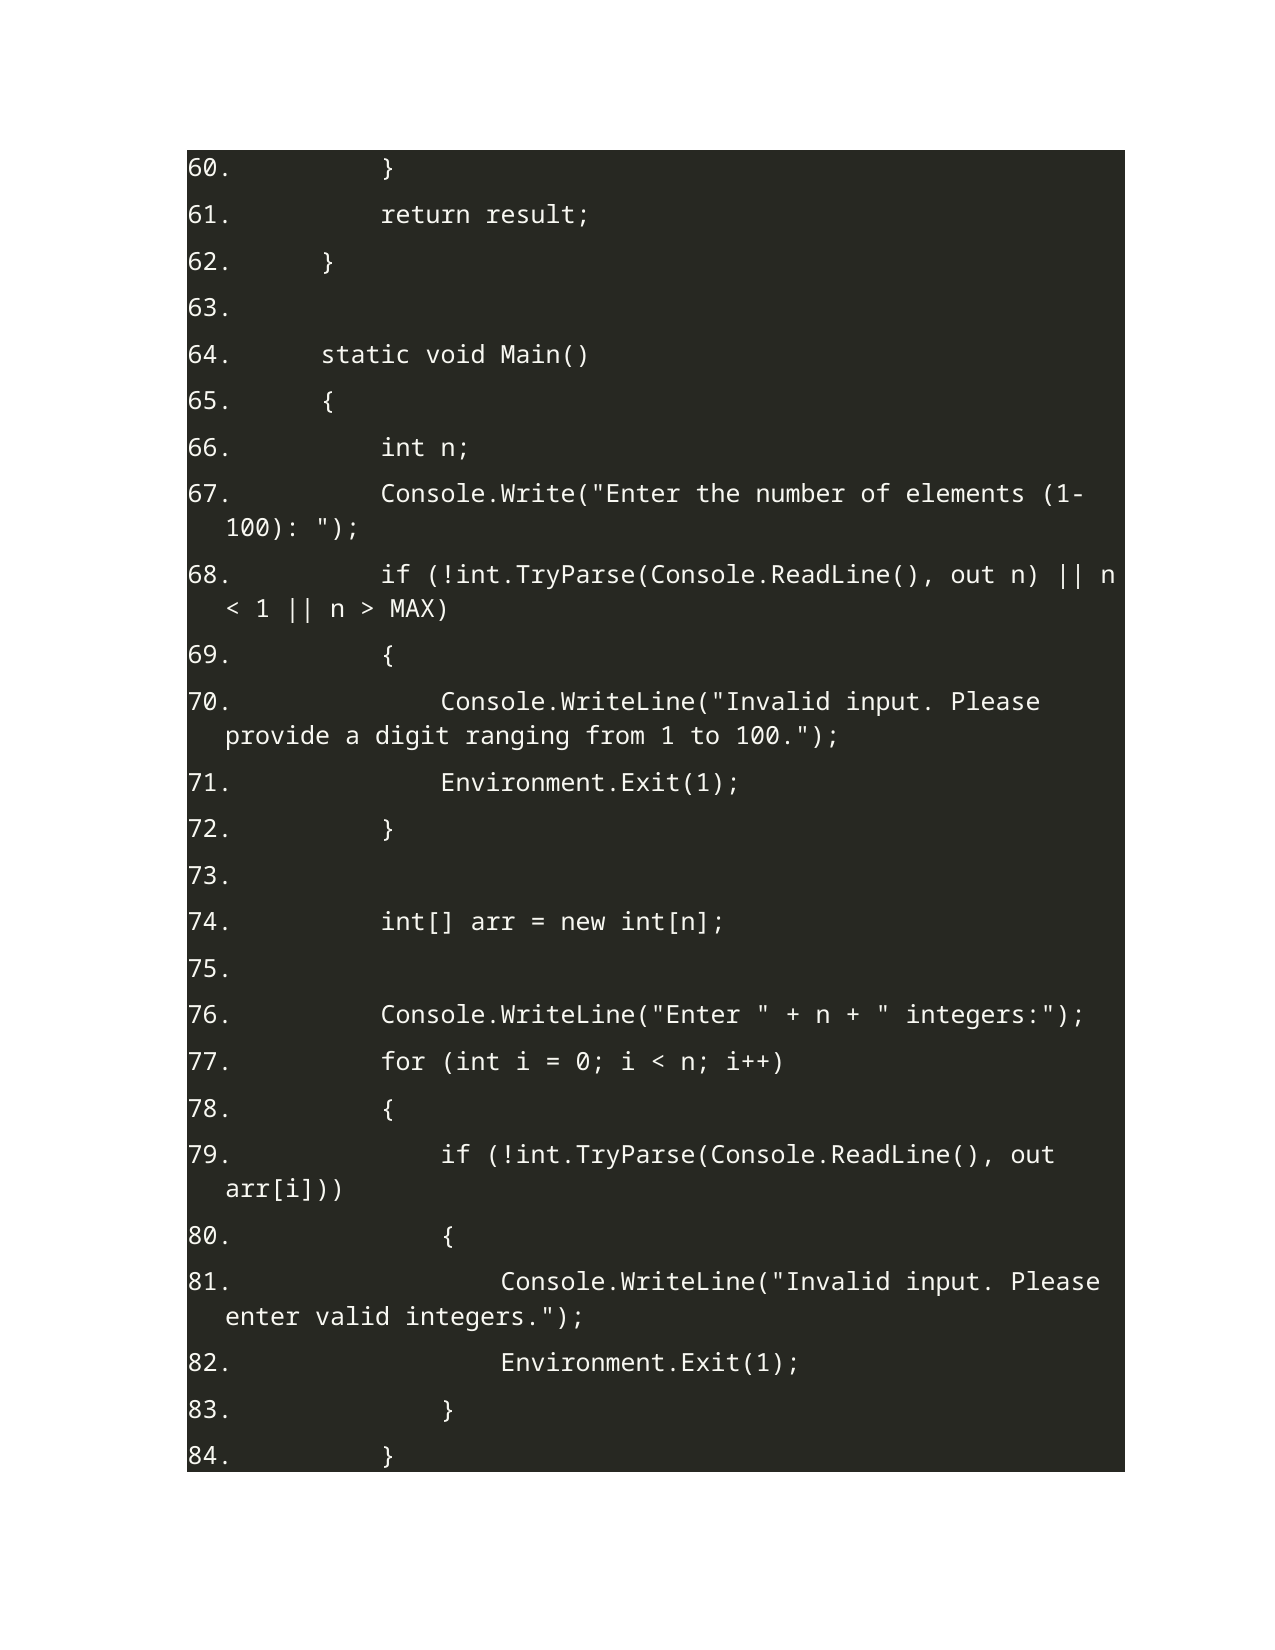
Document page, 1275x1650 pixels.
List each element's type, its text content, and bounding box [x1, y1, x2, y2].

list } [187, 811, 1125, 845]
list int[] arr = new int[n]; [187, 904, 1125, 938]
list Console.WriteLine("Invalid input. Please enter valid integers."); [187, 1264, 1125, 1332]
list Console.Write("Enter the number of elements (1-100): "); [187, 476, 1125, 544]
list Console.WriteLine("Invalid input. Please provide a digit ranging from 1 to 100."); [187, 684, 1125, 752]
list } [187, 243, 1125, 277]
list { [187, 1090, 1125, 1124]
list int n; [187, 429, 1125, 463]
list if (!int.TryParse(Console.ReadLine(), out arr[i])) [187, 1137, 1125, 1205]
list Environment.Exit(1); [187, 1345, 1125, 1379]
list } [187, 1438, 1125, 1472]
list } [187, 1391, 1125, 1425]
list { [187, 1217, 1125, 1252]
list static void Main() [187, 336, 1125, 370]
list Environment.Exit(1); [187, 764, 1125, 798]
list for (int i = 0; i < n; i++) [187, 1044, 1125, 1078]
list if (!int.TryParse(Console.ReadLine(), out n) || n < 1 || n > MAX) [187, 557, 1125, 625]
list return result; [187, 197, 1125, 231]
list { [187, 383, 1125, 417]
list { [187, 637, 1125, 671]
list } [187, 150, 1125, 184]
list Console.WriteLine("Enter " + n + " integers:"); [187, 997, 1125, 1031]
